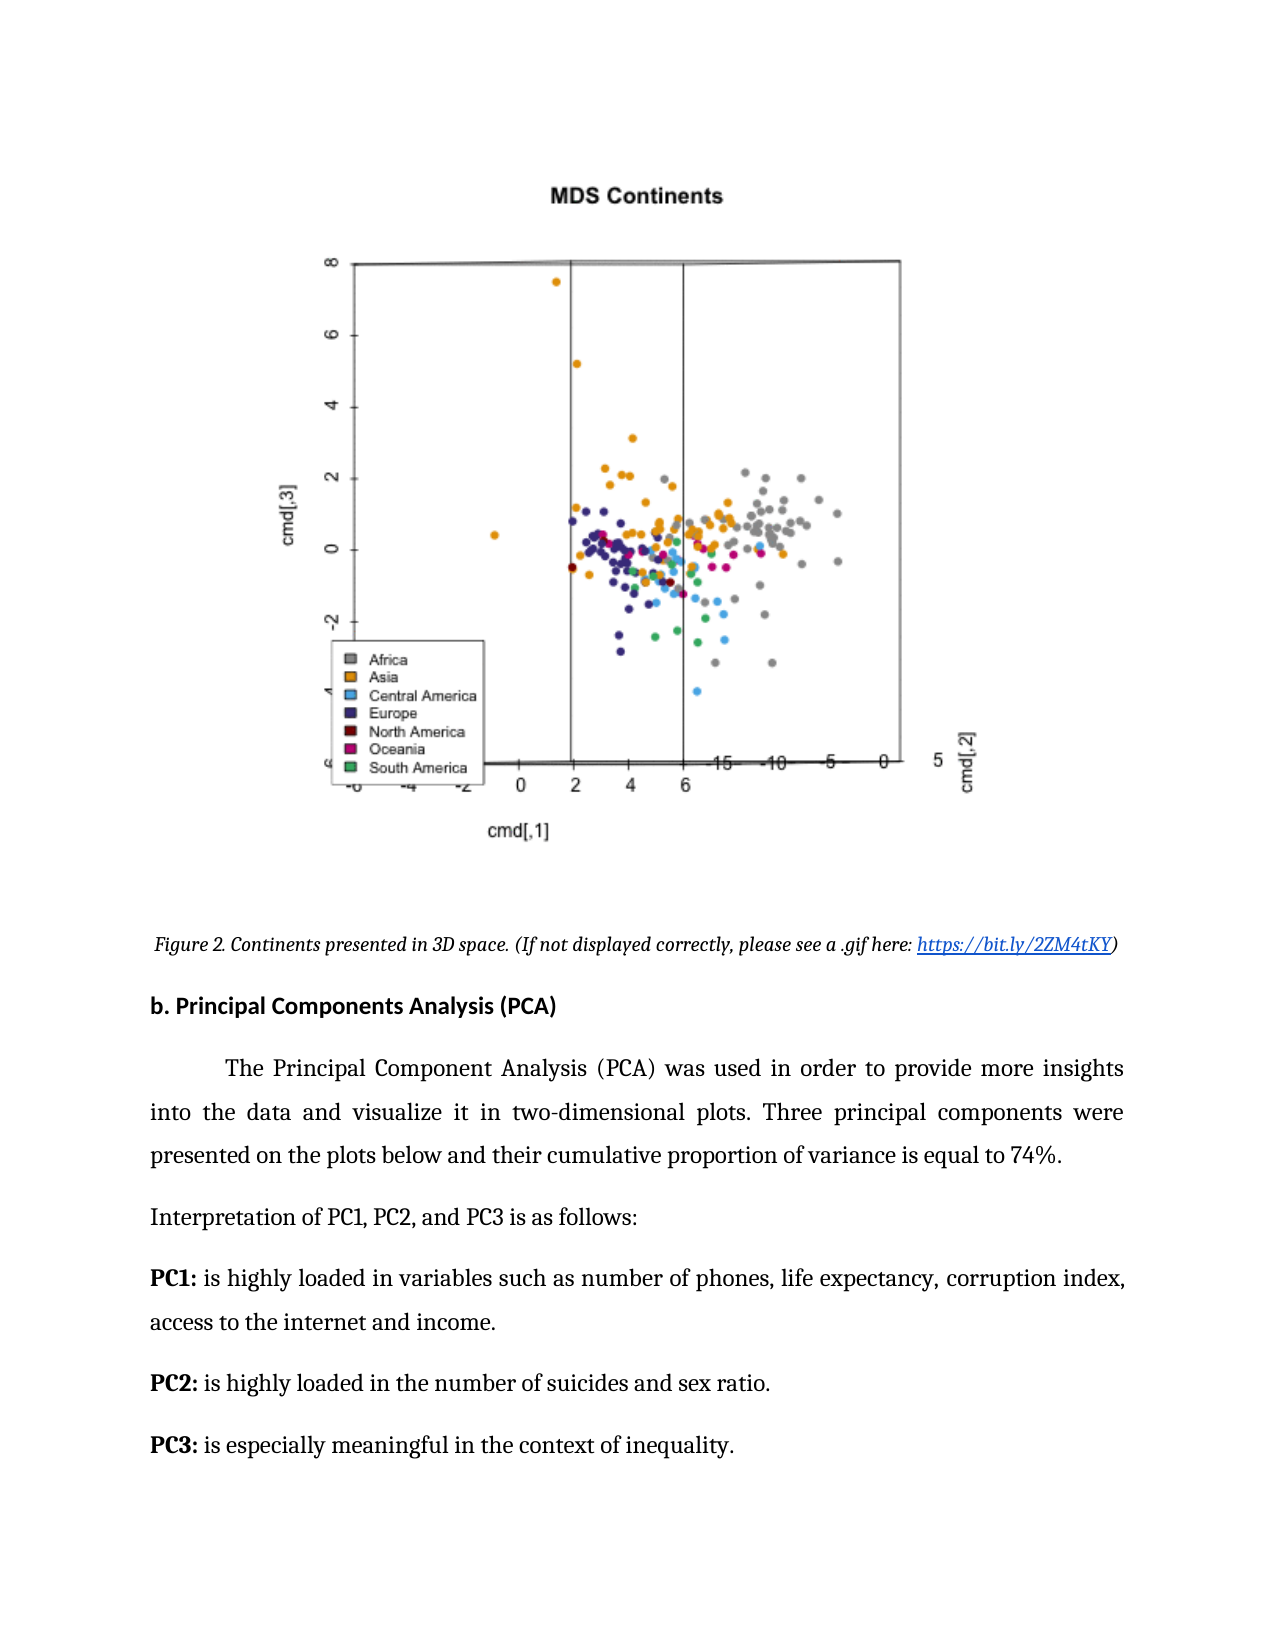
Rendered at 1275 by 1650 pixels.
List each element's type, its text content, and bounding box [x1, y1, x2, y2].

text PC2: is highly loaded in the number of suicides and sex ratio. [150, 1369, 1125, 1398]
text PC3: is especially meaningful in the context of inequality. [150, 1431, 1125, 1460]
subtitle b. Principal Components Analysis (PCA) [150, 990, 1125, 1020]
picture [262, 150, 1013, 900]
text Figure 2. Continents presented in 3D space. (If not displayed correctly, please see a .gif here: https://bit.ly/2ZM4tKY) [150, 933, 1125, 957]
text Interpretation of PC1, PC2, and PC3 is as follows: [150, 1202, 1125, 1231]
text PC1: is highly loaded in variables such as number of phones, life expectancy, corruption index, access to the internet and income. [150, 1264, 1125, 1336]
text The Principal Component Analysis (PCA) was used in order to provide more insights into the data and visualize it in two-dimensional plots. Three principal components were presented on the plots below and their cumulative proportion of variance is equal to 74%. [150, 1054, 1125, 1169]
